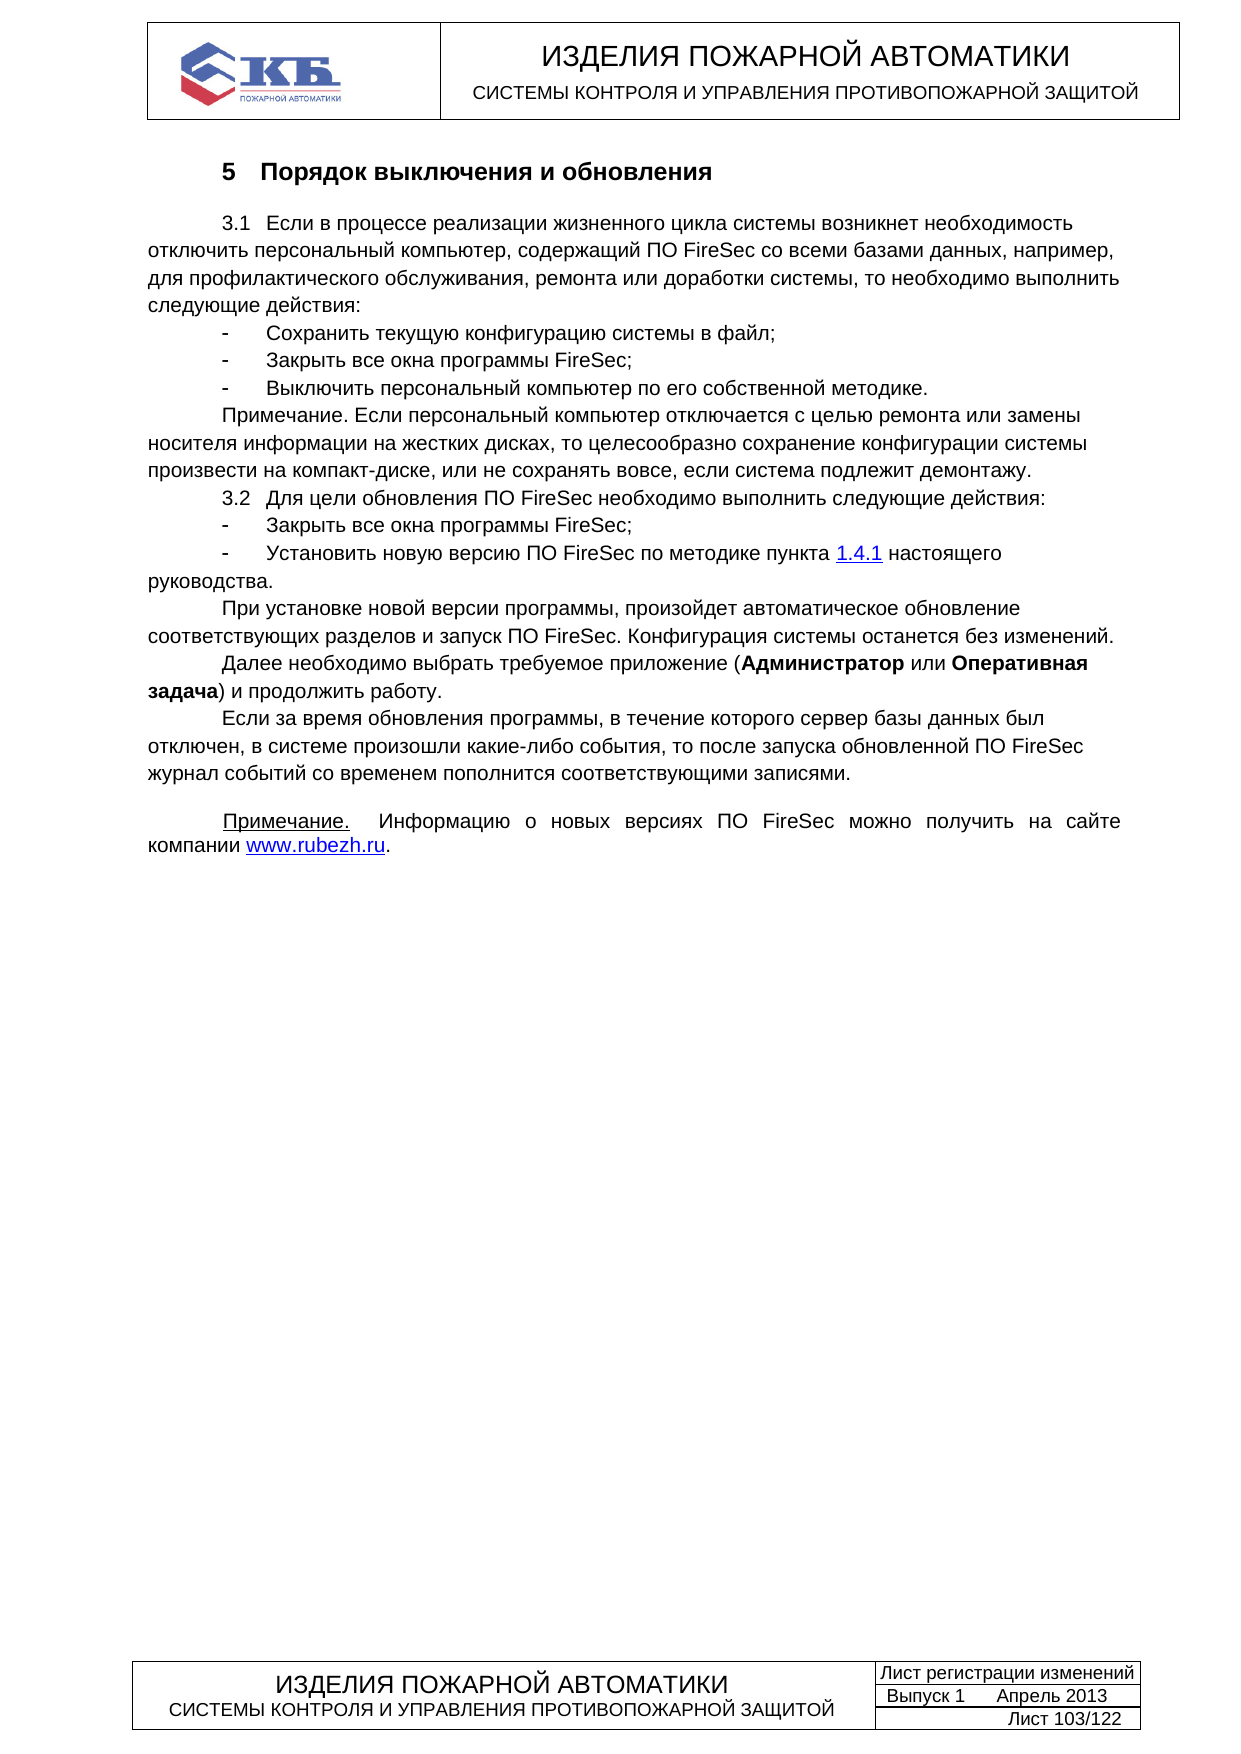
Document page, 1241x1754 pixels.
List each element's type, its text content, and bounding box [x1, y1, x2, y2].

list Если за время обновления программы, в течение которого сервер базы данных был отключен, в системе произошли какие-либо события, то после запуска обновленной ПО FireSec журнал событий со временем пополнится соответствующими записями. [148, 706, 1122, 785]
list Если в процессе реализации жизненного цикла системы возникнет необходимость отключить персональный компьютер, содержащий ПО FireSec со всеми базами данных, например, для профилактического обслуживания, ремонта или доработки системы, то необходимо выполнить следующие действия: [148, 211, 1122, 317]
list Сохранить текущую конфигурацию системы в файл; [148, 321, 1122, 344]
list Установить новую версию ПО FireSec по методике пункта 1.4.1 настоящего руководства. [148, 541, 1122, 592]
list Примечание. Если персональный компьютер отключается с целью ремонта или замены носителя информации на жестких дисках, то целесообразно сохранение конфигурации системы произвести на компакт-диске, или не сохранять вовсе, если система подлежит демонтажу. [148, 403, 1122, 482]
list Закрыть все окна программы FireSec; [148, 348, 1122, 372]
list При установке новой версии программы, произойдет автоматическое обновление соответствующих разделов и запуск ПО FireSec. Конфигурация системы останется без изменений. [148, 596, 1122, 647]
list Выключить персональный компьютер по его собственной методике. [148, 376, 1122, 400]
subtitle Порядок выключения и обновления [148, 157, 1122, 186]
list Далее необходимо выбрать требуемое приложение (Администратор или Оперативная задача) и продолжить работу. [148, 651, 1122, 702]
picture [177, 34, 354, 115]
list Закрыть все окна программы FireSec; [148, 513, 1122, 537]
list Для цели обновления ПО FireSec необходимо выполнить следующие действия: [148, 486, 1122, 510]
list Примечание. Информацию о новых версиях ПО FireSec можно получить на сайте компании www.rubezh.ru. [148, 809, 1122, 857]
